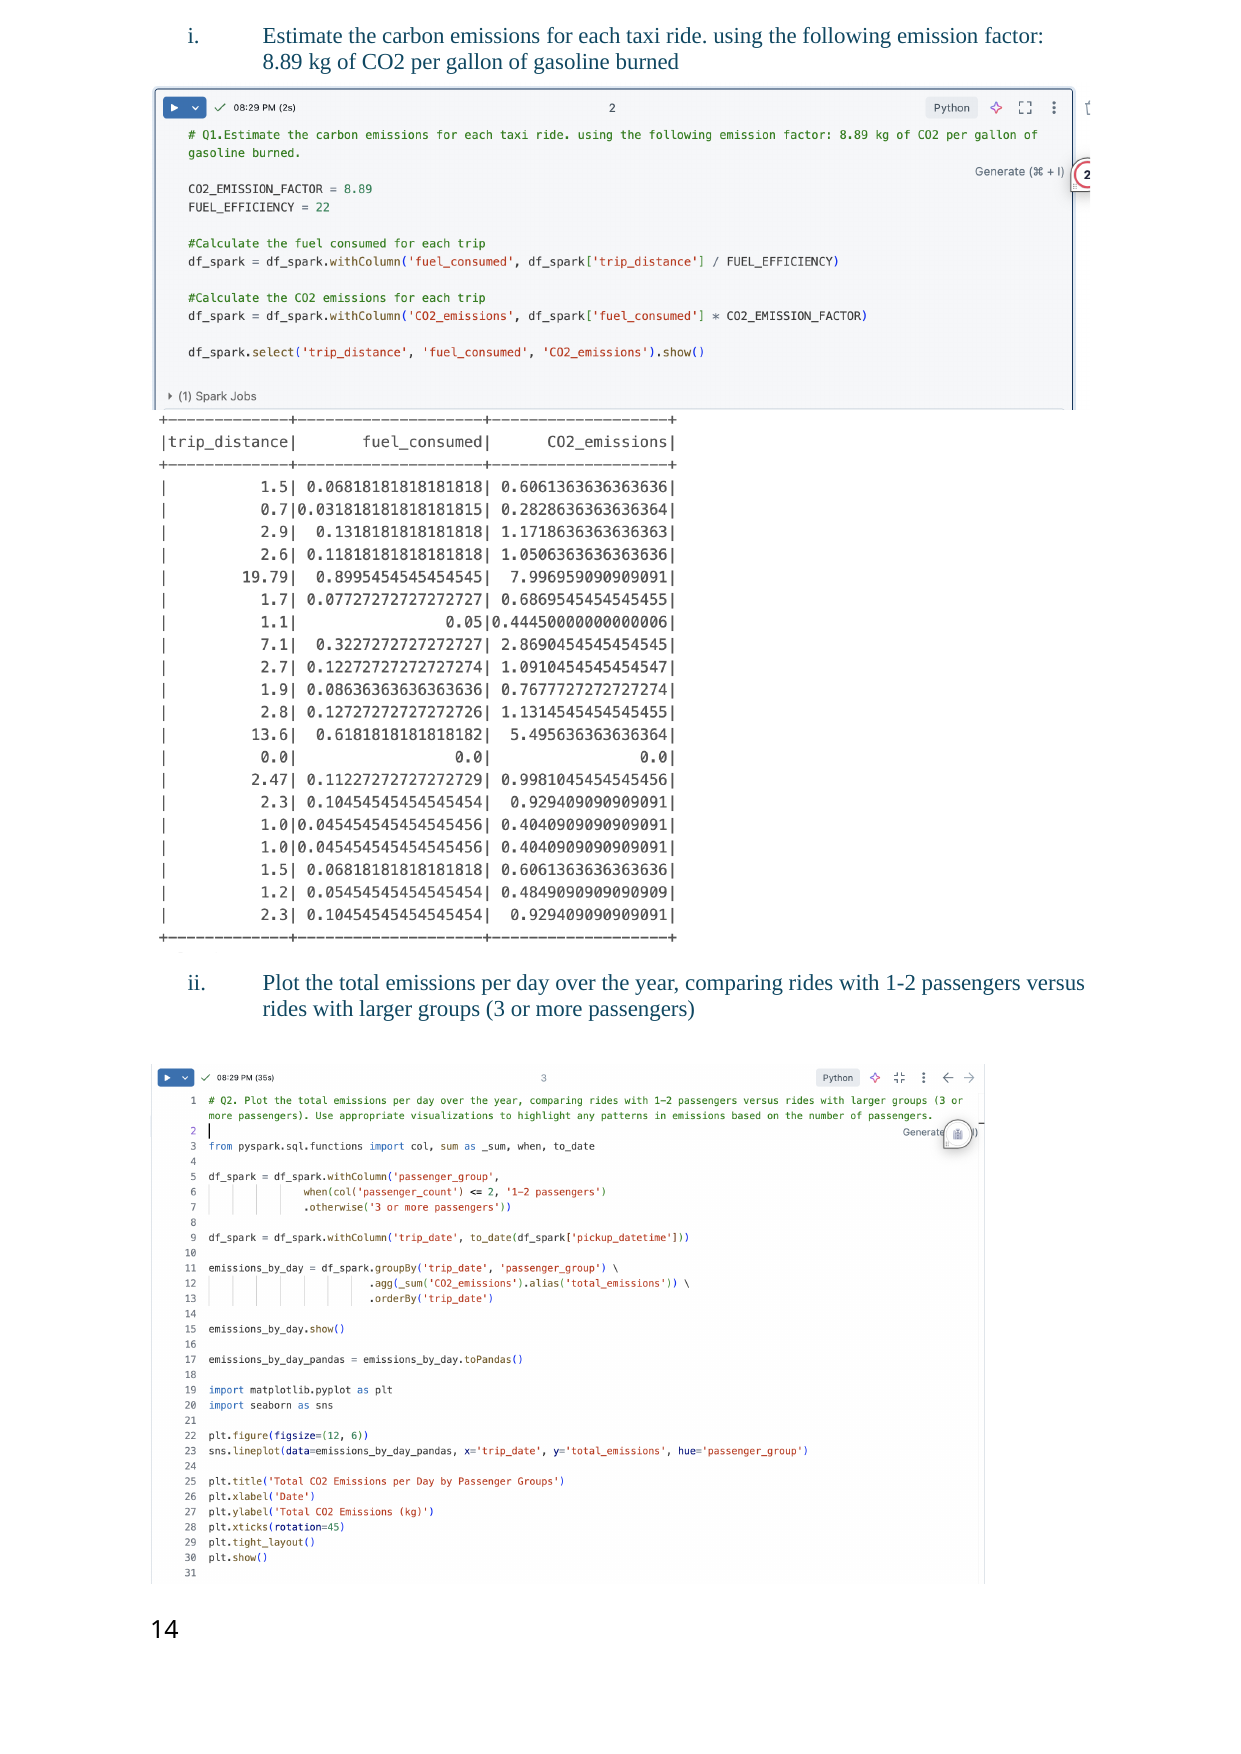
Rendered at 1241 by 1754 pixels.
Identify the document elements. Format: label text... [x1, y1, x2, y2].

subtitle Plot the total emissions per day over the year, comparing rides with 1-2 passengers versus rides with larger groups (3 or more passengers) [187, 969, 1090, 1022]
picture [150, 1064, 985, 1584]
subtitle Estimate the carbon emissions for each taxi ride. using the following emission factor: 8.89 kg of CO2 per gallon of gasoline burned [187, 22, 1090, 74]
picture [150, 82, 1091, 953]
